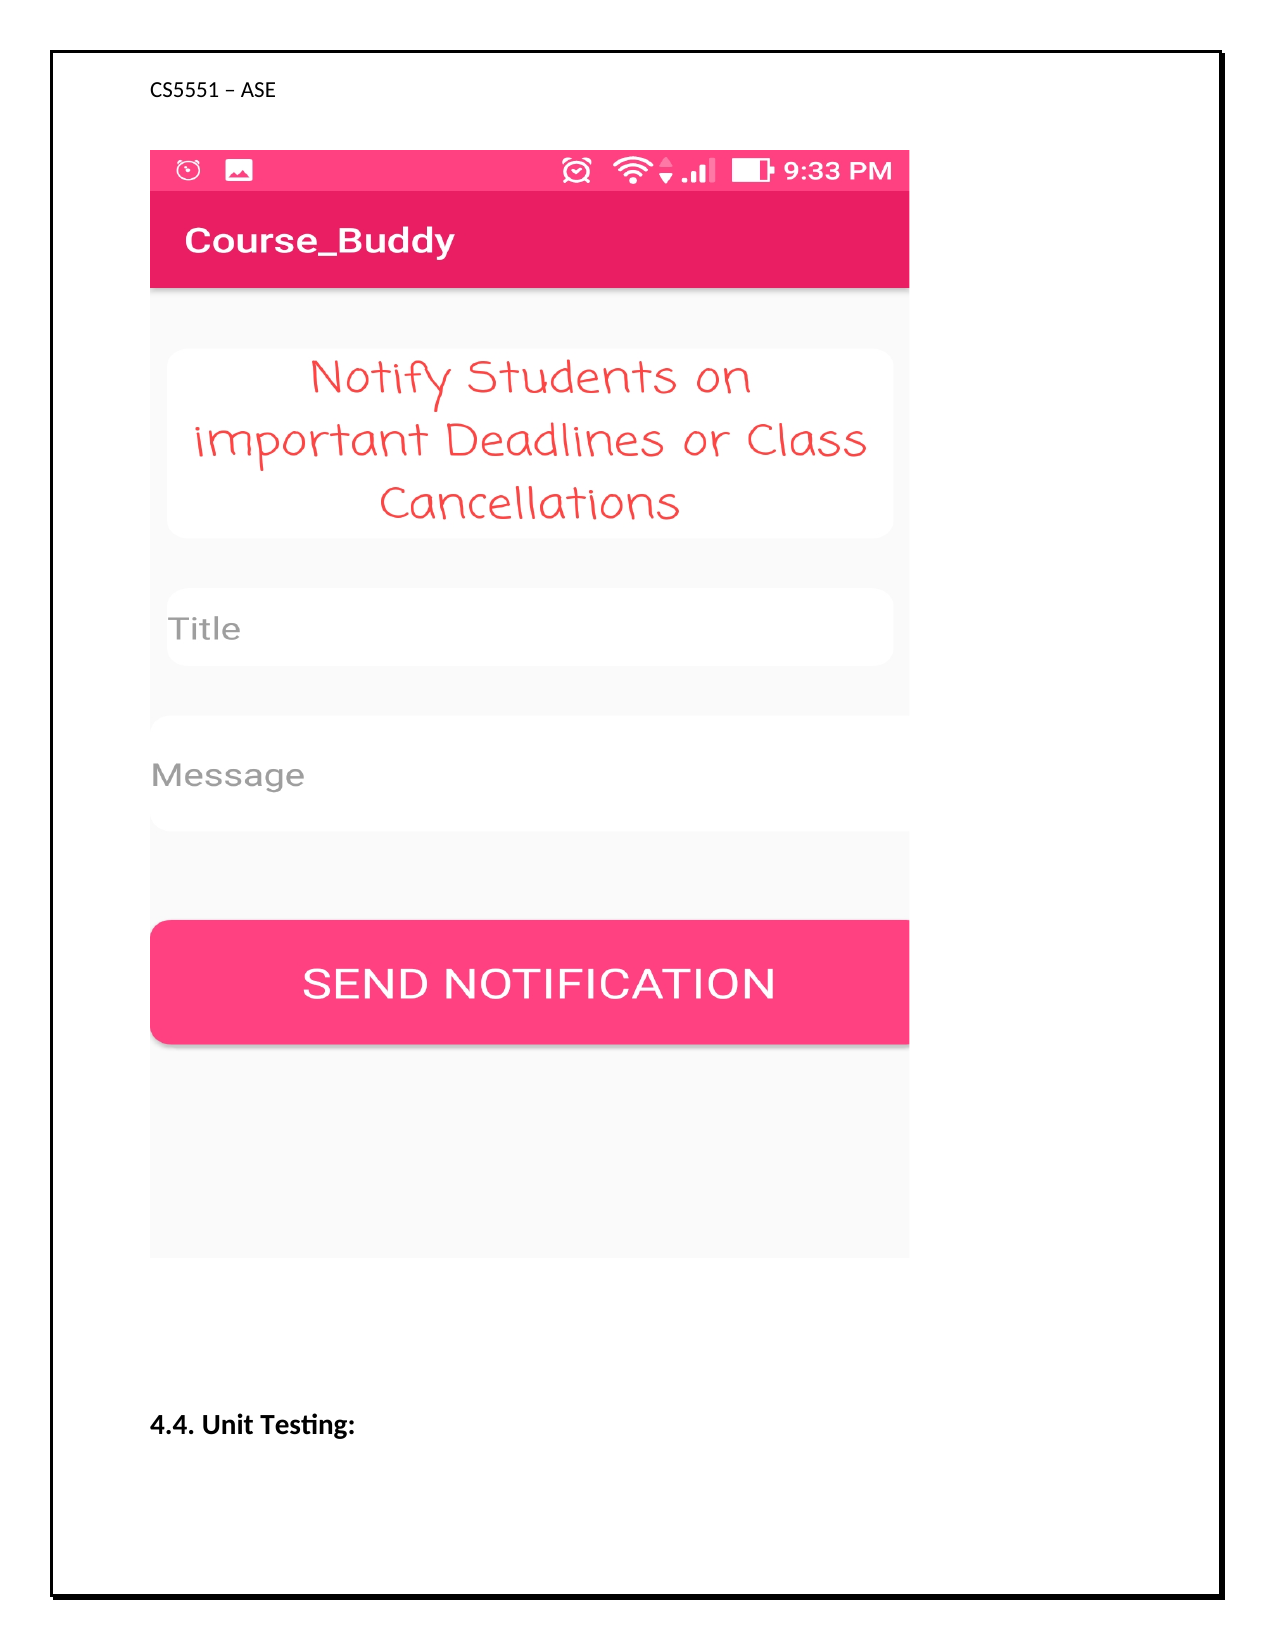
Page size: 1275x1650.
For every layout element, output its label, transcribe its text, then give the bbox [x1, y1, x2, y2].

picture [150, 150, 910, 1258]
text 4.4. Unit Testing: [150, 1406, 1122, 1442]
